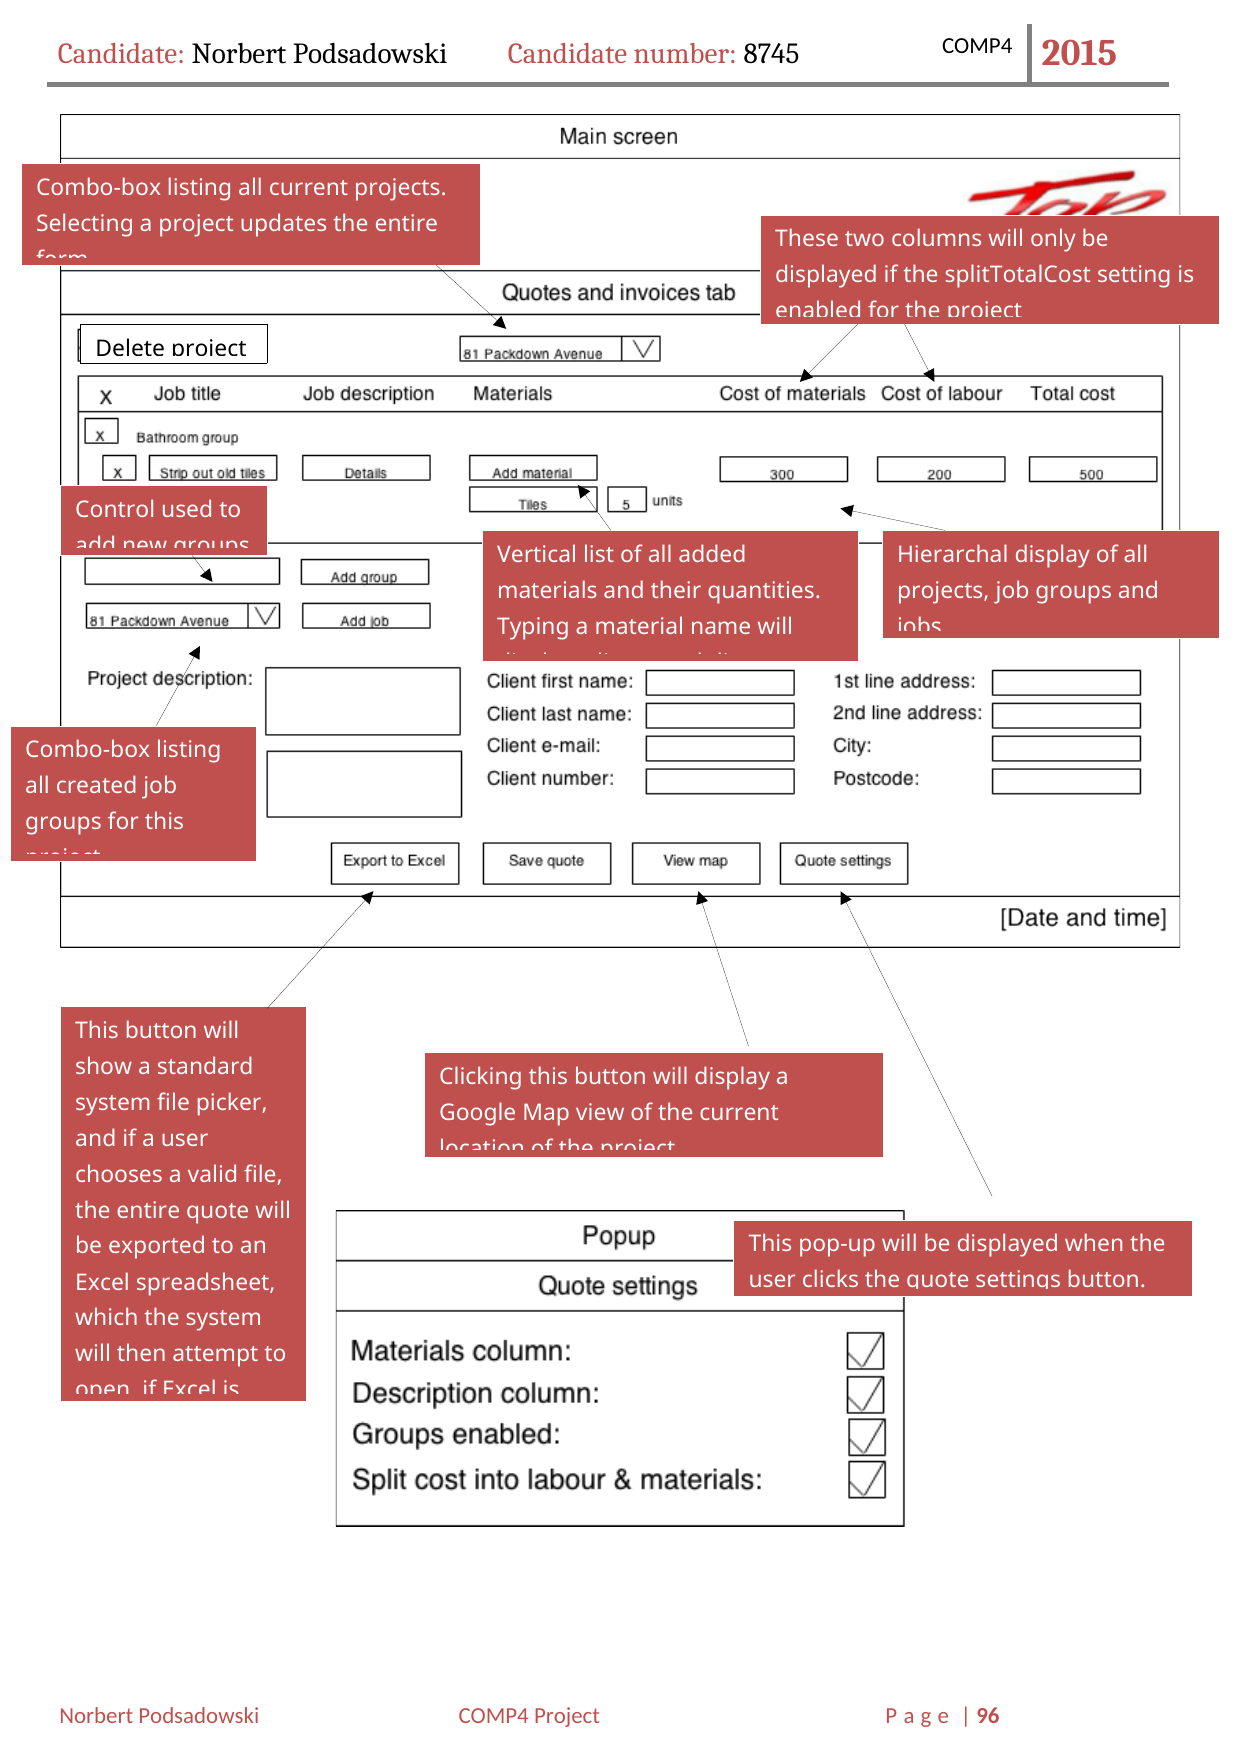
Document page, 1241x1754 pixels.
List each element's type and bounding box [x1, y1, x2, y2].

picture [335, 1210, 905, 1527]
picture [60, 114, 1181, 948]
